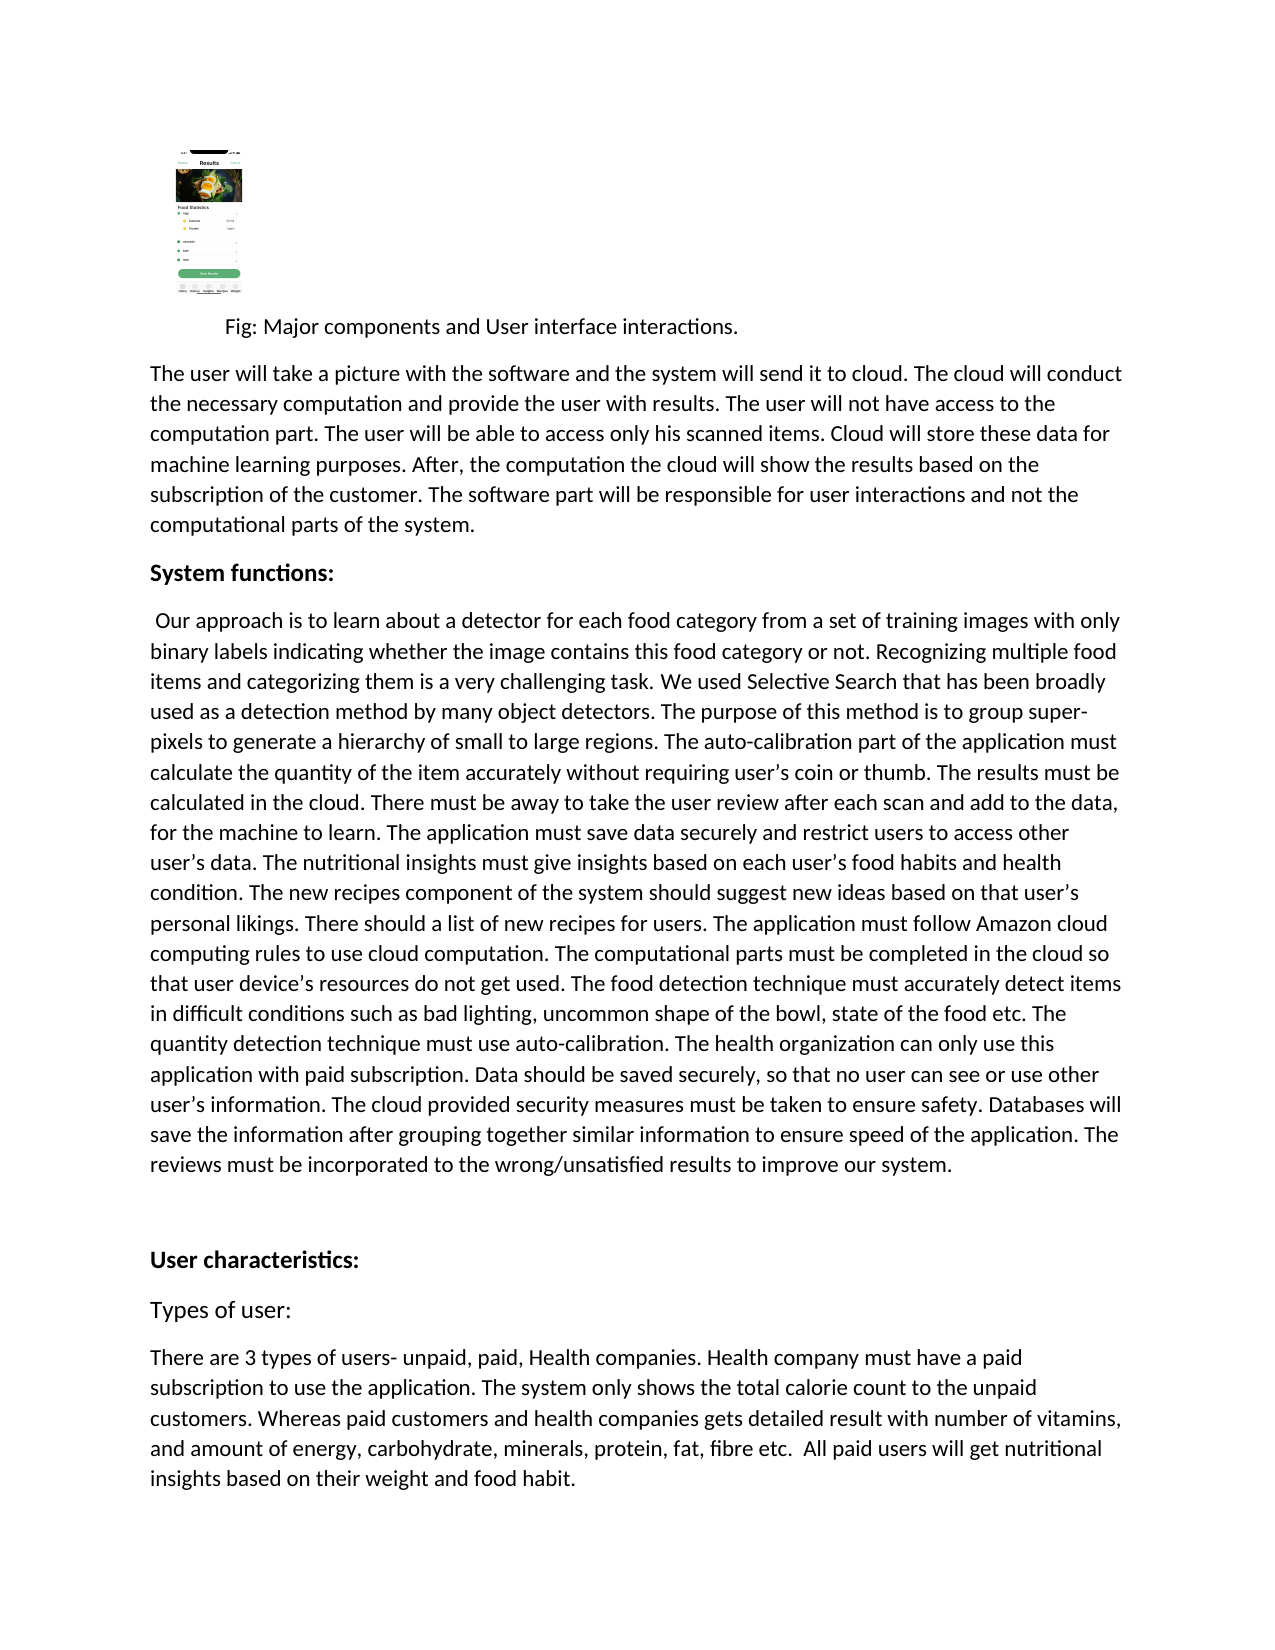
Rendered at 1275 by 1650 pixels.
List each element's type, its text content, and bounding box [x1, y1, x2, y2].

text System functions: [150, 557, 1125, 588]
text Types of user: [150, 1294, 1125, 1324]
text Fig: Major components and User interface interactions. [150, 312, 1125, 340]
text There are 3 types of users- unpaid, paid, Health companies. Health company must have a paid subscription to use the application. The system only shows the total calorie count to the unpaid customers. Whereas paid customers and health companies gets detailed result with number of vitamins, and amount of energy, carbohydrate, minerals, protein, fat, fibre etc. All paid users will get nutritional insights based on their weight and food habit. [150, 1343, 1125, 1492]
picture [175, 150, 243, 294]
text Our approach is to learn about a detector for each food category from a set of training images with only binary labels indicating whether the image contains this food category or not. Recognizing multiple food items and categorizing them is a very challenging task. We used Selective Search that has been broadly used as a detection method by many object detectors. The purpose of this method is to group super-pixels to generate a hierarchy of small to large regions. The auto-calibration part of the application must calculate the quantity of the item accurately without requiring user’s coin or thumb. The results must be calculated in the cloud. There must be away to take the user review after each scan and add to the data, for the machine to learn. The application must save data securely and restrict users to access other user’s data. The nutritional insights must give insights based on each user’s food habits and health condition. The new recipes component of the system should suggest new ideas based on that user’s personal likings. There should a list of new recipes for users. The application must follow Amazon cloud computing rules to use cloud computation. The computational parts must be completed in the cloud so that user device’s resources do not get used. The food detection technique must accurately detect items in difficult conditions such as bad lighting, uncommon shape of the bowl, state of the food etc. The quantity detection technique must use auto-calibration. The health organization can only use this application with paid subscription. Data should be saved securely, so that no user can see or use other user’s information. The cloud provided security measures must be taken to ensure safety. Databases will save the information after grouping together similar information to ensure speed of the application. The reviews must be incorporated to the wrong/unsatisfied results to improve our system. [150, 607, 1125, 1178]
text The user will take a picture with the software and the system will send it to cloud. The cloud will conduct the necessary computation and provide the user with results. The user will not have access to the computation part. The user will be able to access only his scanned items. Cloud will store these data for machine learning purposes. After, the computation the cloud will show the results based on the subscription of the customer. The software part will be responsible for user interactions and not the computational parts of the system. [150, 359, 1125, 538]
text User characteristics: [150, 1244, 1125, 1275]
